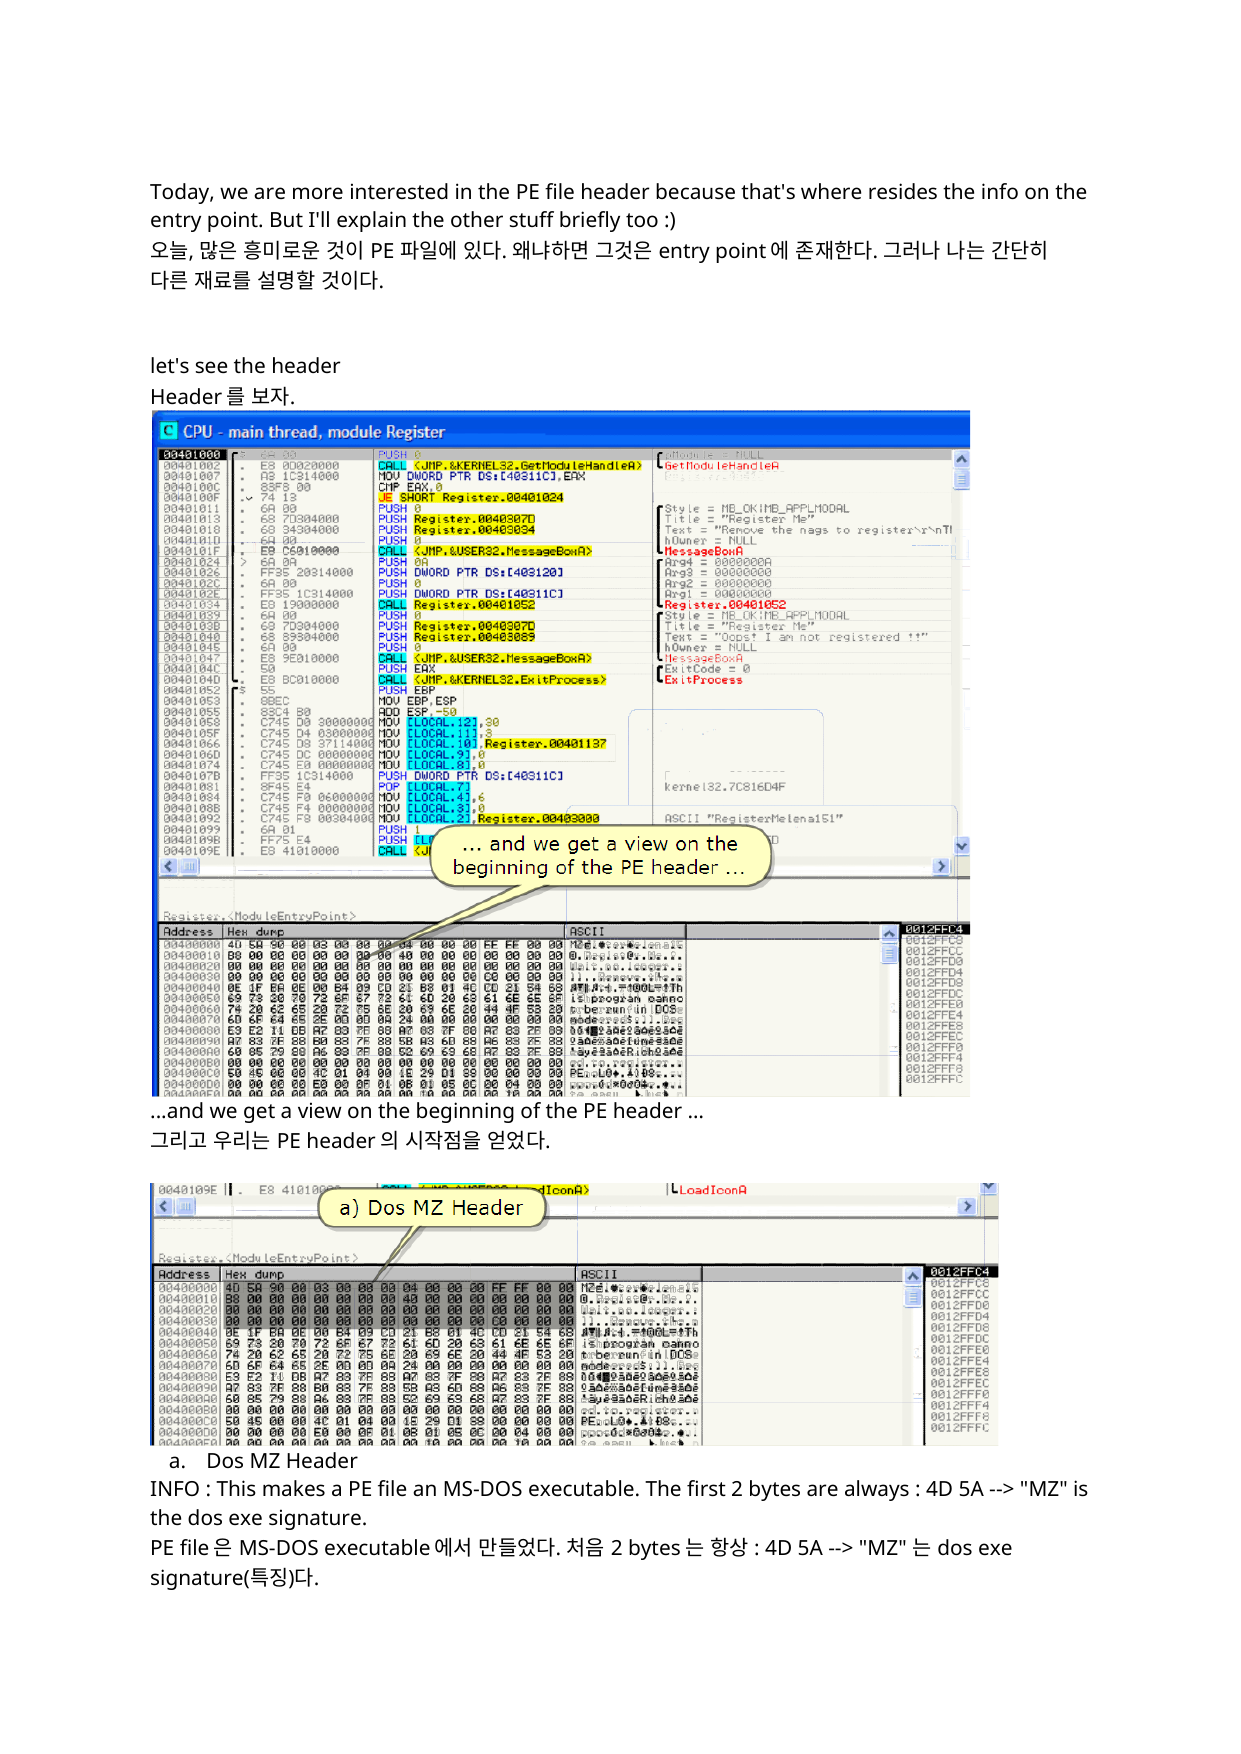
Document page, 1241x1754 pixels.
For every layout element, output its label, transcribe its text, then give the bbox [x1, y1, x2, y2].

text 오늘, 많은 흥미로운 것이 PE 파일에 있다. 왜냐하면 그것은 entry point에 존재한다. 그러나 나는 간단히 다른 재료를 설명할 것이다. [150, 234, 1090, 295]
text 그리고 우리는 PE header의 시작점을 얻었다. [150, 1125, 1090, 1155]
text INFO : This makes a PE file an MS-DOS executable. The first 2 bytes are always : 4D 5A --> "MZ" is the dos exe signature. [150, 1474, 1090, 1531]
text Header를 보자. [150, 380, 1090, 410]
picture [150, 410, 971, 1097]
text let's see the header [150, 352, 1090, 380]
text Today, we are more interested in the PE file header because that's where resides the info on the entry point. But I'll explain the other stuff briefly too :) [150, 177, 1090, 234]
text ...and we get a view on the beginning of the PE header … [150, 1096, 1090, 1125]
list Dos MZ Header [169, 1446, 1090, 1474]
text PE file은 MS-DOS executable에서 만들었다. 처음 2 bytes는 항상 : 4D 5A --> "MZ" 는 dos exe signature(특징)다. [150, 1531, 1090, 1592]
picture [150, 1183, 999, 1446]
